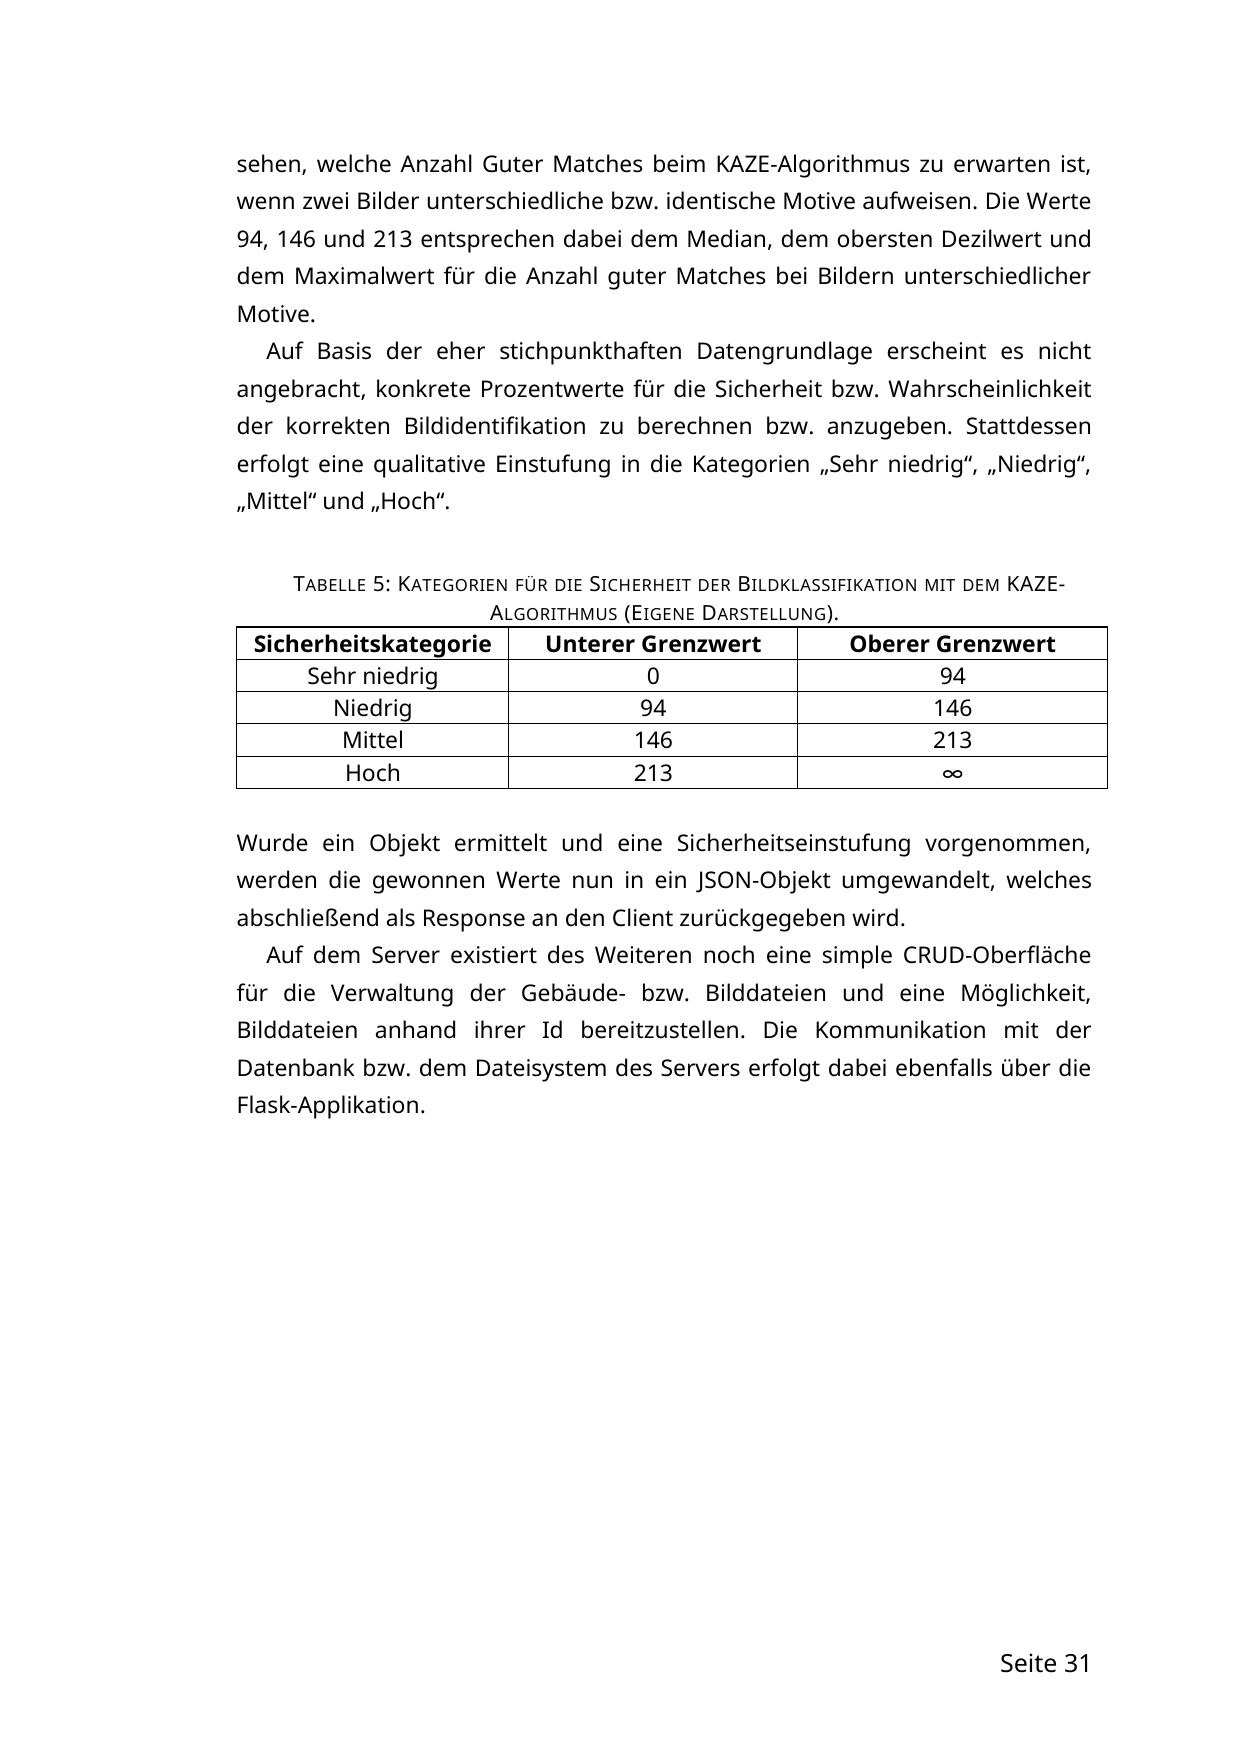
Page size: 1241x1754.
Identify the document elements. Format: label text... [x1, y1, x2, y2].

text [236, 148, 1092, 329]
table_cell 0 [509, 660, 797, 691]
table_cell 94 [798, 660, 1107, 691]
text Auf Basis der eher stichpunkthaften Datengrundlage erscheint es nicht angebracht, konkrete Prozentwerte für die Sicherheit bzw. Wahrscheinlichkeit der korrekten Bildidentifikation zu berechnen bzw. anzugeben. Stattdessen erfolgt eine qualitative Einstufung in die Kategorien „Sehr niedrig“, „Niedrig“, „Mittel“ und „Hoch“. [236, 335, 1092, 516]
table_cell ∞ [798, 757, 1107, 788]
table_header Sicherheitskategorie [237, 628, 508, 659]
table_cell Mittel [237, 724, 508, 756]
table_header Unterer Grenzwert [509, 628, 797, 659]
table_cell 146 [509, 724, 797, 756]
table_cell 94 [509, 692, 797, 723]
table_cell Niedrig [237, 692, 508, 723]
table_cell Hoch [237, 757, 508, 788]
text Auf dem Server existiert des Weiteren noch eine simple CRUD-Oberfläche für die Verwaltung der Gebäude- bzw. Bilddateien und eine Möglichkeit, Bilddateien anhand ihrer Id bereitzustellen. Die Kommunikation mit der Datenbank bzw. dem Dateisystem des Servers erfolgt dabei ebenfalls über die Flask-Applikation. [236, 939, 1092, 1120]
table_cell 213 [798, 724, 1107, 756]
table_cell Sehr niedrig [237, 660, 508, 691]
table_cell 146 [798, 692, 1107, 723]
text Wurde ein Objekt ermittelt und eine Sicherheitseinstufung vorgenommen, werden die gewonnen Werte nun in ein JSON-Objekt umgewandelt, welches abschließend als Response an den Client zurückgegeben wird. [236, 826, 1092, 933]
table_header Oberer Grenzwert [798, 628, 1107, 659]
table_cell 213 [509, 757, 797, 788]
